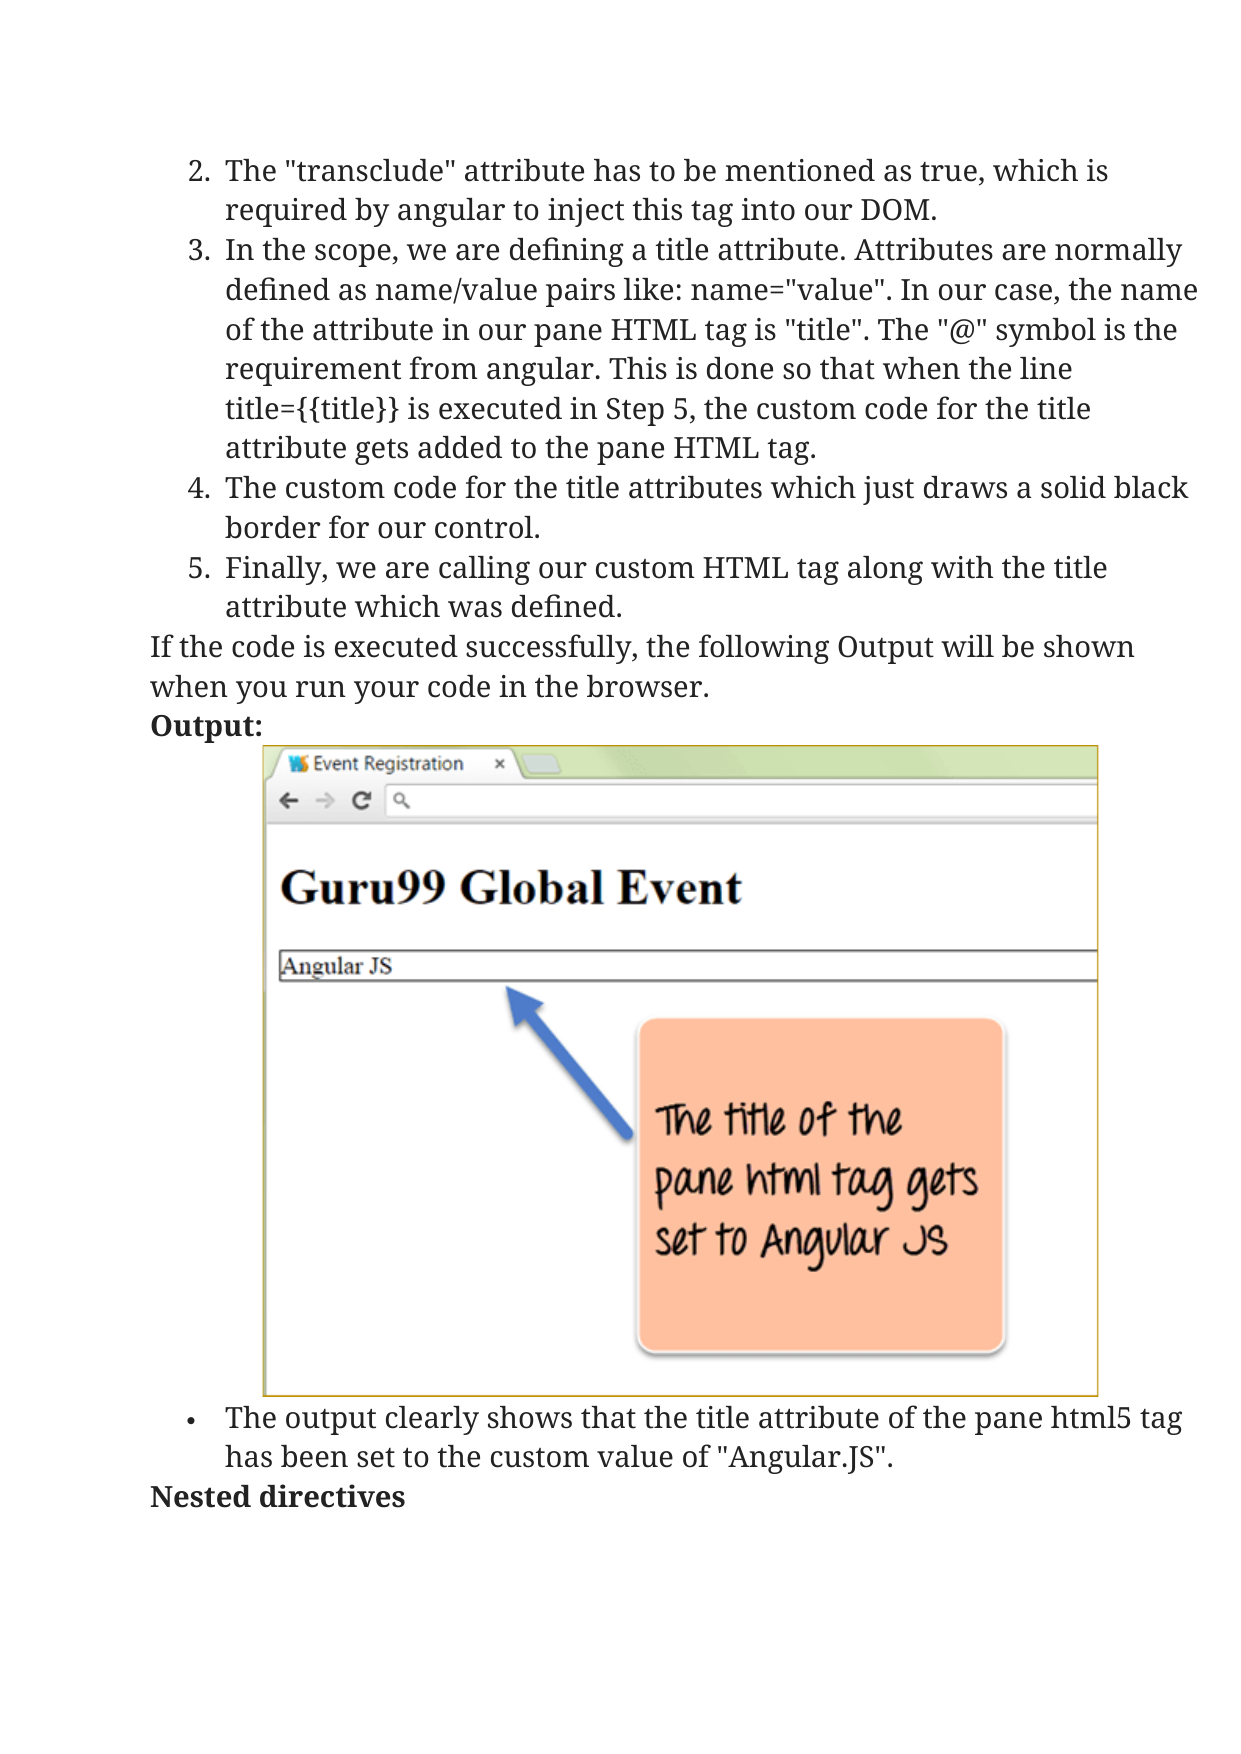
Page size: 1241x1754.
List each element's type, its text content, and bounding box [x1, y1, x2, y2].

list The output clearly shows that the title attribute of the pane html5 tag has been set to the custom value of "Angular.JS". [187, 1397, 1211, 1476]
text If the code is executed successfully, the following Output will be shown when you run your code in the browser. [150, 626, 1211, 706]
list The custom code for the title attributes which just draws a solid black border for our control. [187, 467, 1211, 547]
text Output: [150, 706, 1211, 745]
text Nested directives [150, 1476, 1211, 1516]
list The "transclude" attribute has to be mentioned as true, which is required by angular to inject this tag into our DOM. [187, 150, 1211, 229]
list In the scope, we are defining a title attribute. Attributes are normally defined as name/value pairs like: name="value". In our case, the name of the attribute in our pane HTML tag is "title". The "@" symbol is the requirement from angular. This is done so that when the line title={{title}} is executed in Step 5, the custom code for the title attribute gets added to the pane HTML tag. [187, 229, 1211, 467]
list Finally, we are calling our custom HTML tag along with the title attribute which was defined. [187, 547, 1211, 626]
picture [262, 745, 1099, 1397]
